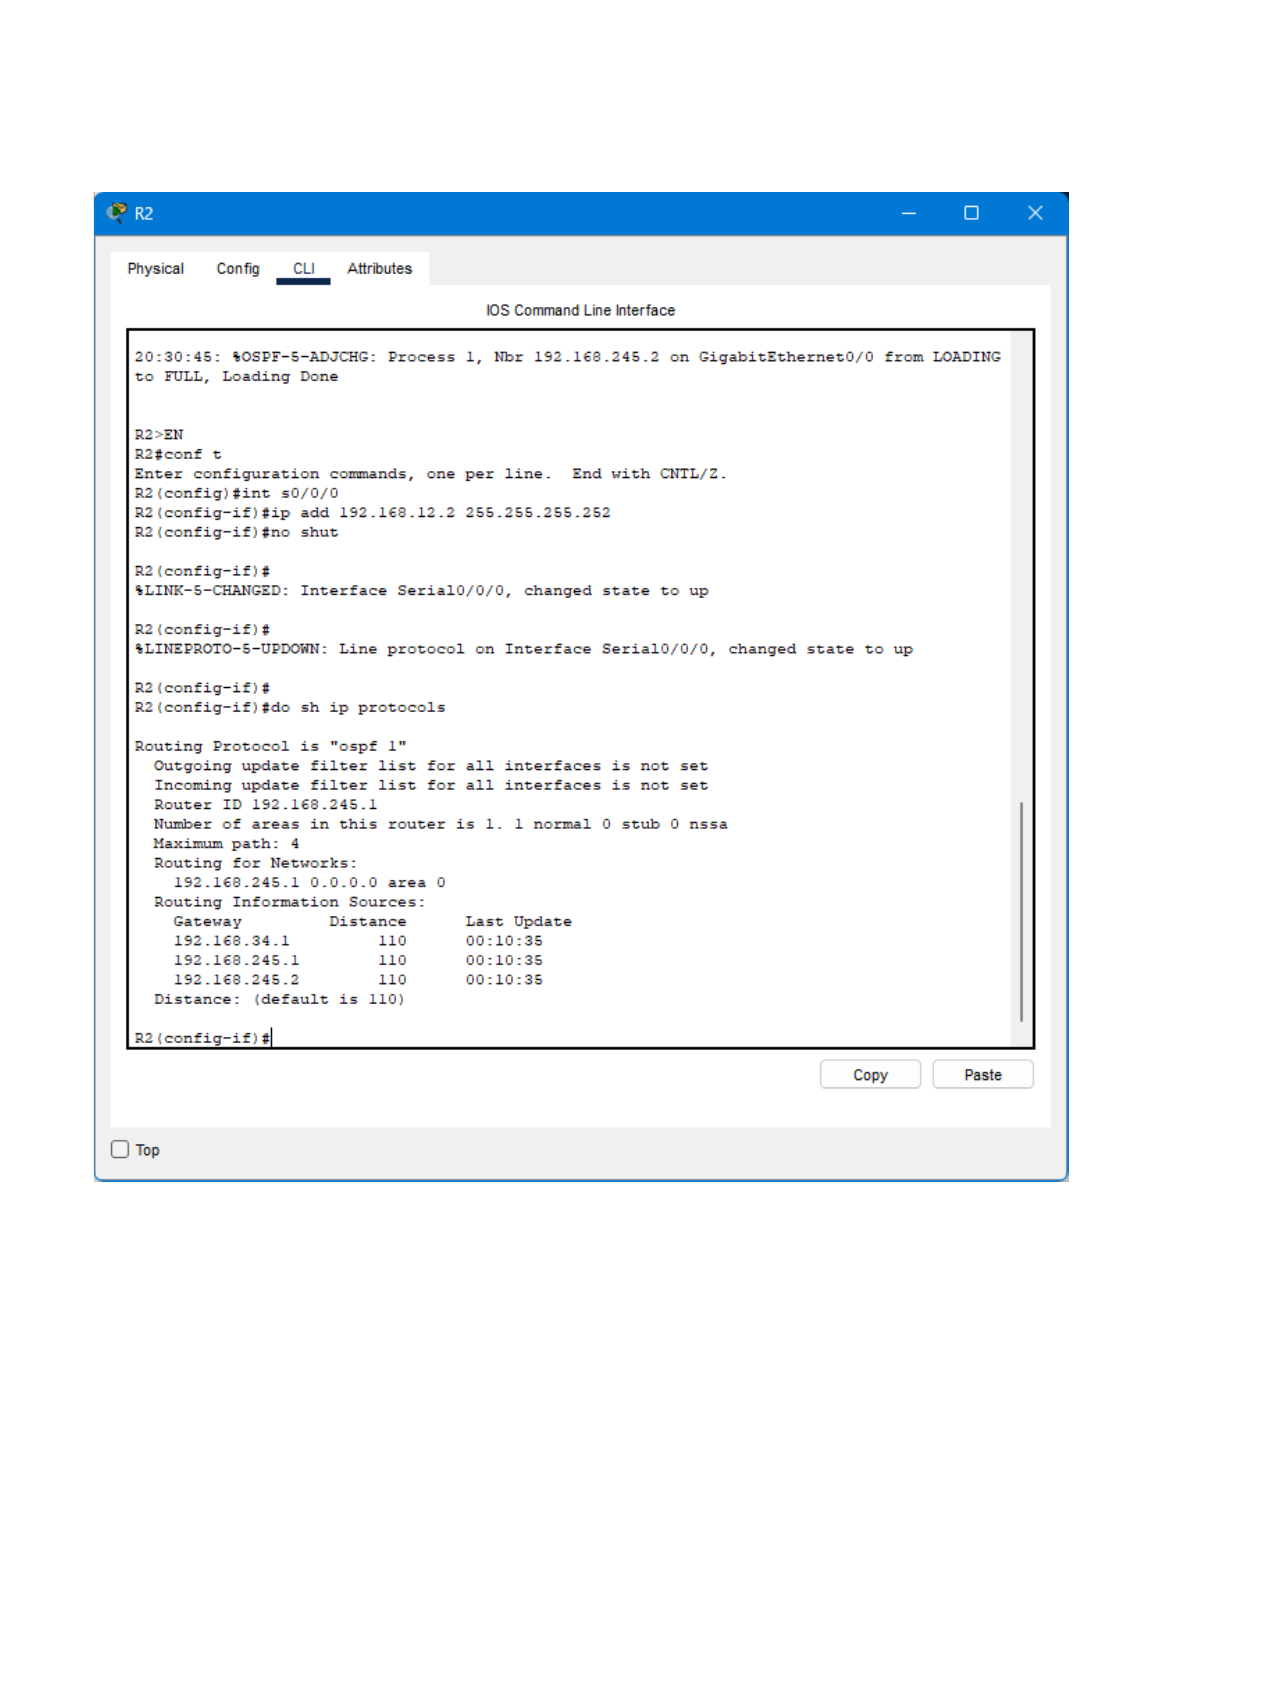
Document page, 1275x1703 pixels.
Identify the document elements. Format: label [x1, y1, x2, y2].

picture [93, 192, 1069, 1182]
